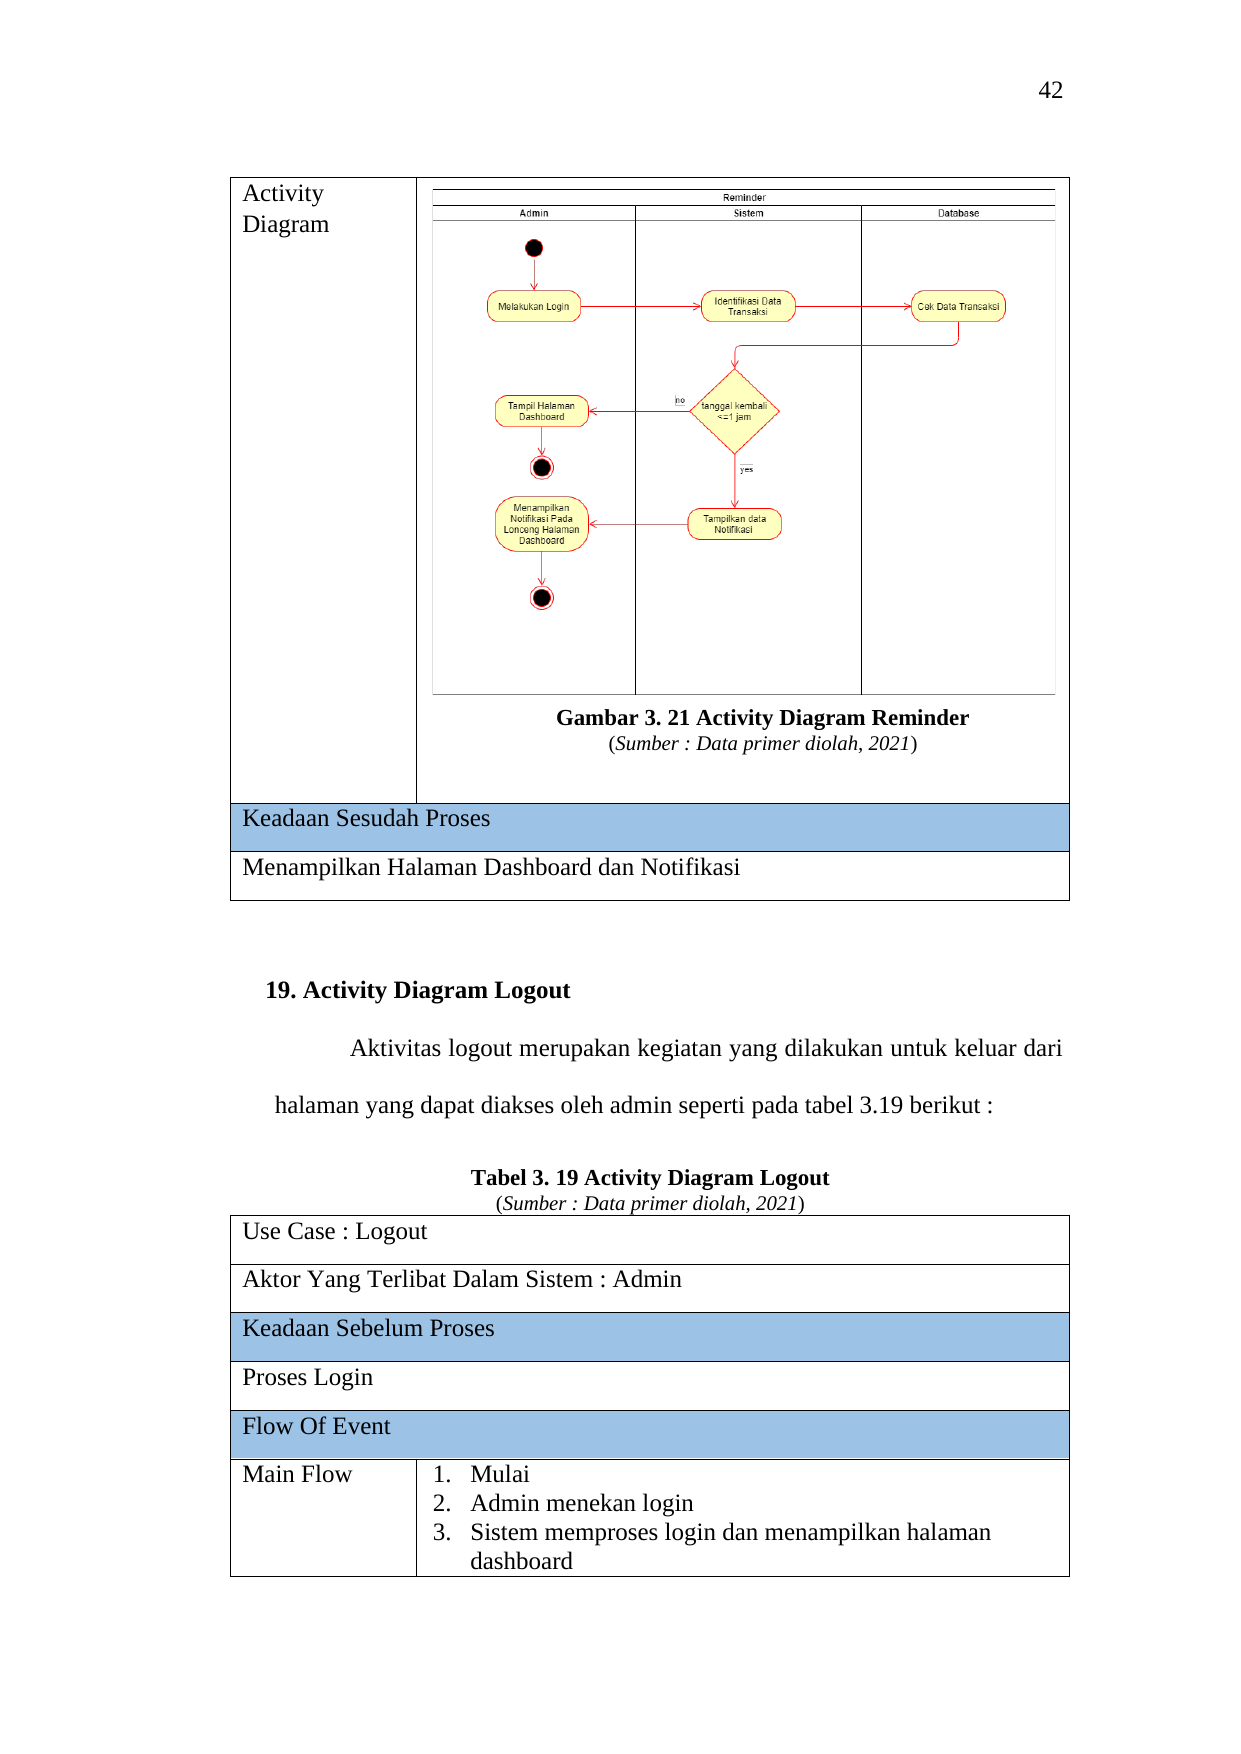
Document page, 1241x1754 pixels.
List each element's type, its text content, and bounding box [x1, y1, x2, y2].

subtitle Activity Diagram Logout [265, 975, 1063, 1004]
table_header Use Case : Logout [231, 1216, 1069, 1263]
table_cell Keadaan Sebelum Proses [231, 1313, 1069, 1361]
table_cell Flow Of Event [231, 1411, 1069, 1458]
table_cell Keadaan Sesudah Proses [231, 804, 1069, 851]
table_cell Menampilkan Halaman Dashboard dan Notifikasi [231, 852, 1069, 900]
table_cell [417, 1460, 1069, 1576]
table_cell [417, 178, 1069, 802]
text (Sumber : Data primer diolah, 2021) [237, 1191, 1063, 1215]
table_cell Activity Diagram [231, 178, 416, 802]
picture [432, 189, 1056, 695]
list Aktivitas logout merupakan kegiatan yang dilakukan untuk keluar dari halaman yang dapat diakses oleh admin seperti pada tabel 3.19 berikut : [274, 1033, 1063, 1119]
text Tabel 3. 19 Activity Diagram Logout [237, 1164, 1063, 1191]
table_cell Aktor Yang Terlibat Dalam Sistem : Admin [231, 1265, 1069, 1312]
table_cell Main Flow [231, 1460, 416, 1576]
table_cell Proses Login [231, 1362, 1069, 1410]
